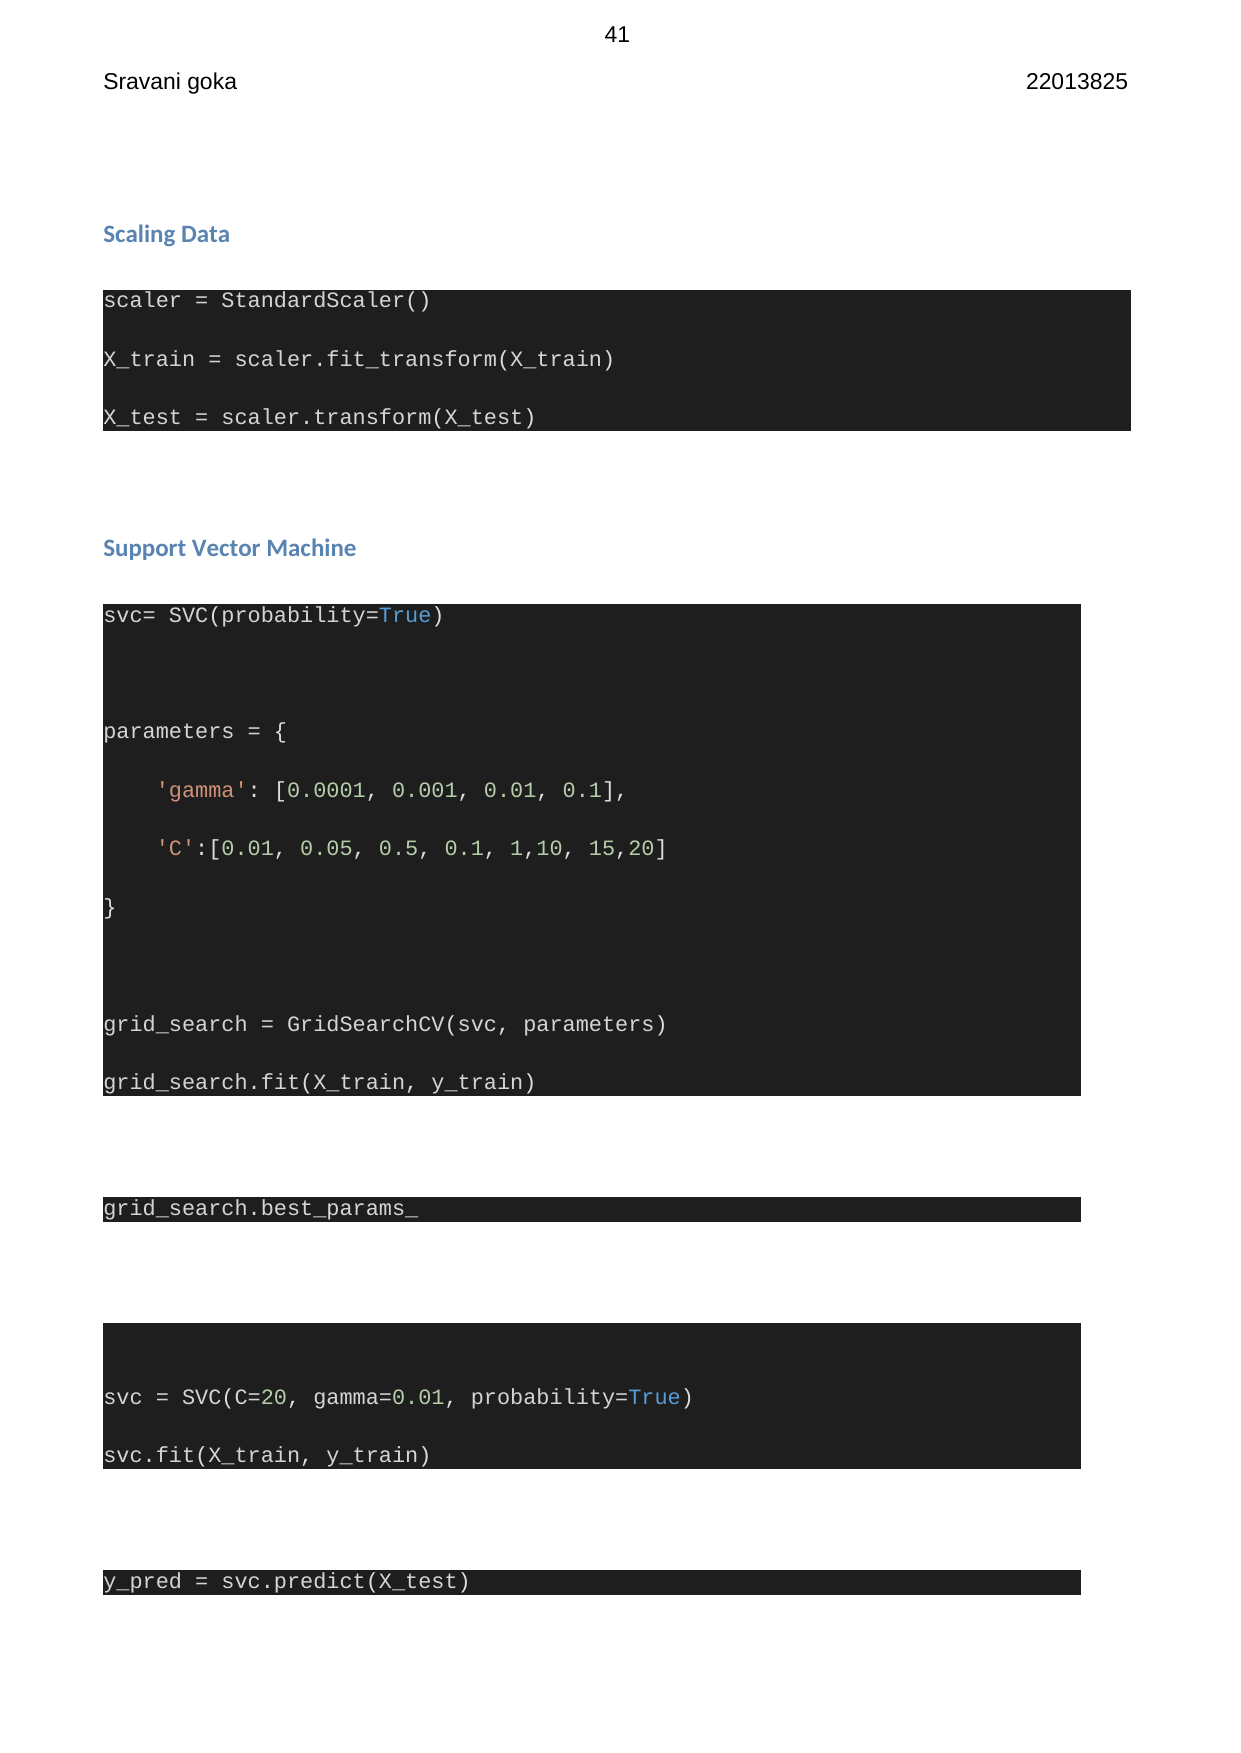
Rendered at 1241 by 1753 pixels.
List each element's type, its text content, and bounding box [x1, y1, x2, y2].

text grid_search.fit(X_train, y_train) [103, 1071, 1081, 1096]
text scaler = StandardScaler() [103, 290, 1131, 314]
text X_train = scaler.fit_transform(X_train) [103, 348, 1131, 373]
text svc= SVC(probability=True) [103, 604, 1081, 629]
text grid_search = GridSearchCV(svc, parameters) [103, 1013, 1081, 1038]
text Support Vector Machine [103, 532, 1134, 563]
text 'gamma': [0.0001, 0.001, 0.01, 0.1], [103, 779, 1081, 804]
text grid_search.best_params_ [103, 1197, 1081, 1222]
text svc.fit(X_train, y_train) [103, 1444, 1081, 1469]
text svc = SVC(C=20, gamma=0.01, probability=True) [103, 1386, 1081, 1411]
text X_test = scaler.transform(X_test) [103, 407, 1131, 431]
text y_pred = svc.predict(X_test) [103, 1570, 1081, 1595]
text parameters = { [103, 721, 1081, 746]
text Scaling Data [103, 218, 1131, 249]
text 'C':[0.01, 0.05, 0.5, 0.1, 1,10, 15,20] [103, 838, 1081, 862]
text } [103, 896, 1081, 921]
